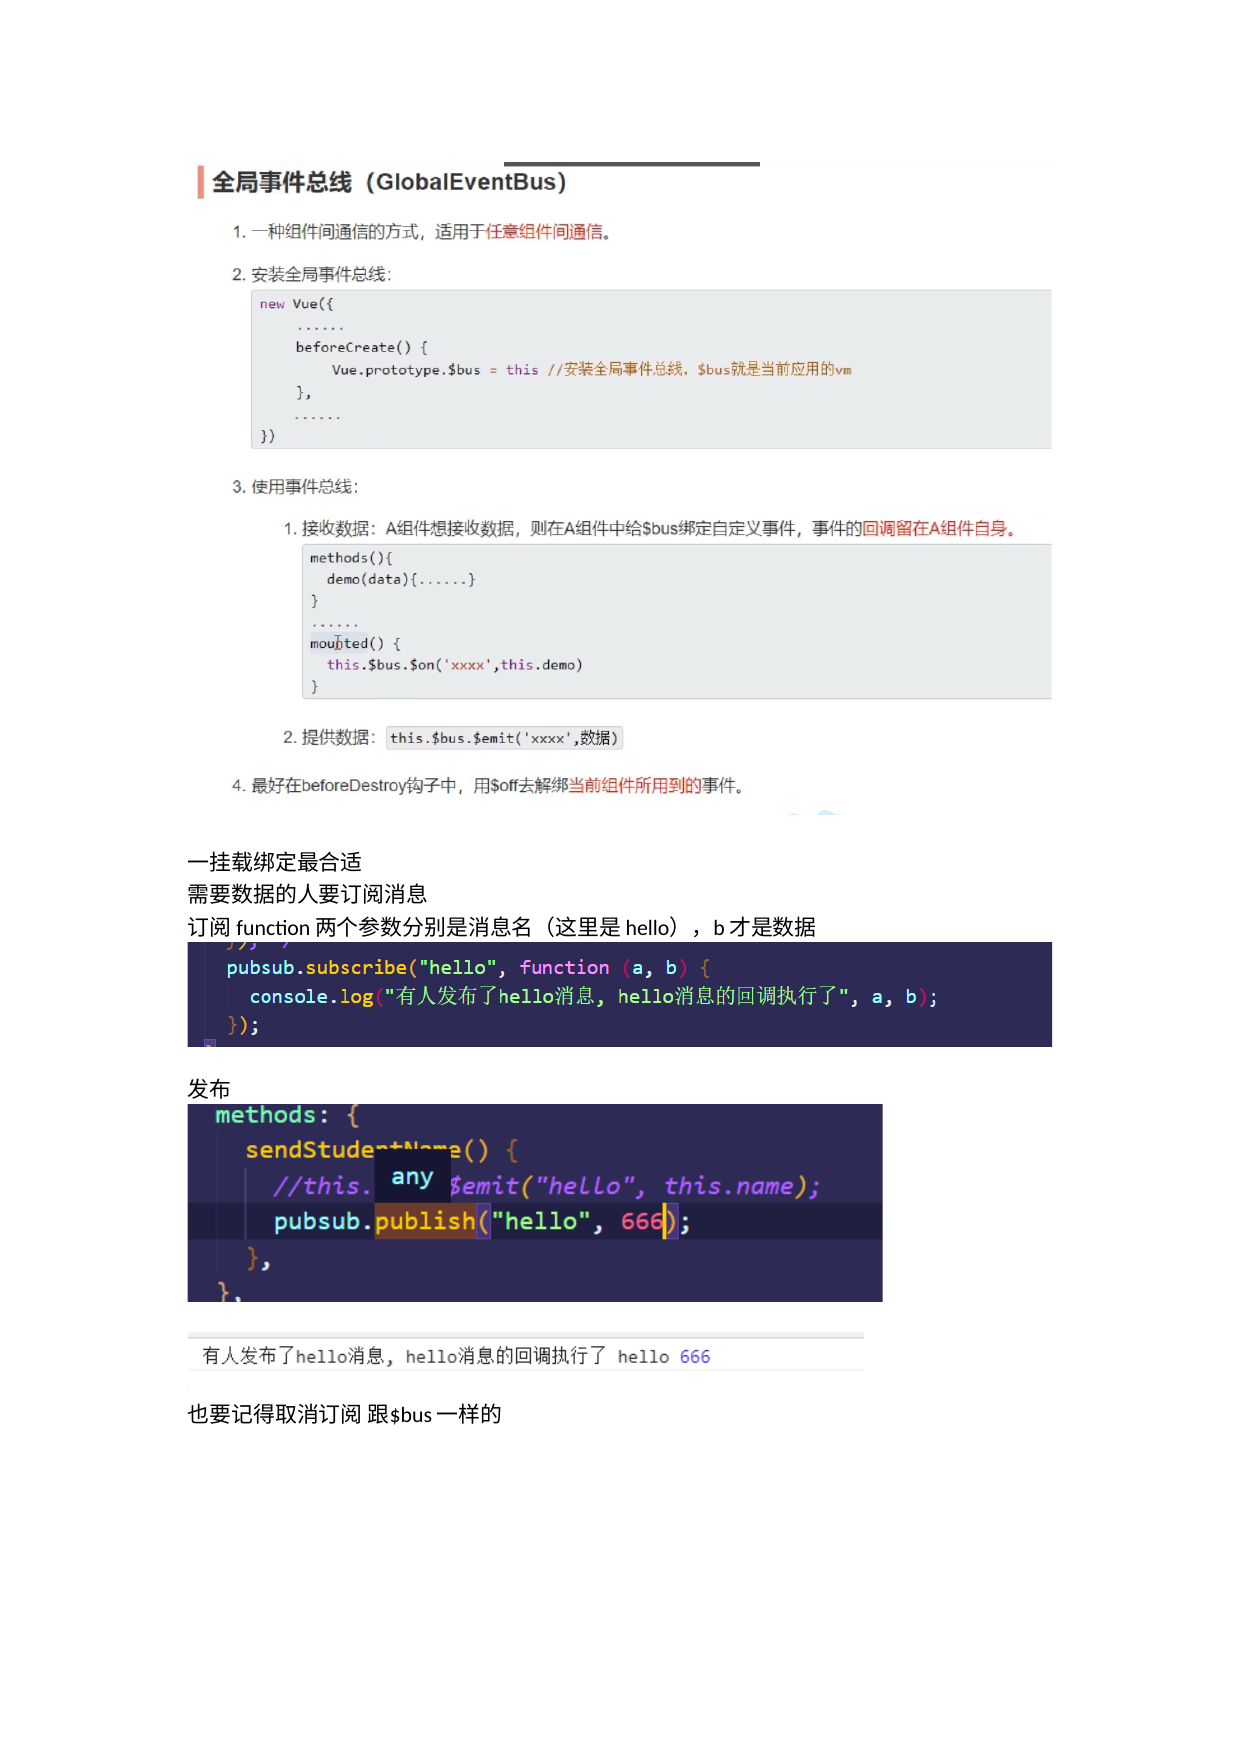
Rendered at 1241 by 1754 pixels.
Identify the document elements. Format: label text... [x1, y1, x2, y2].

text 一挂载绑定最合适 [187, 844, 1053, 877]
text 需要数据的人要订阅消息 [187, 877, 1053, 909]
text 订阅 function两个参数分别是消息名（这里是hello），b才是数据 [187, 909, 1053, 942]
picture [187, 1332, 864, 1391]
text 发布 [187, 1072, 1053, 1104]
picture [187, 1104, 883, 1302]
text 也要记得取消订阅 跟$bus一样的 [187, 1397, 1053, 1429]
picture [187, 942, 1053, 1047]
picture [187, 162, 1052, 815]
